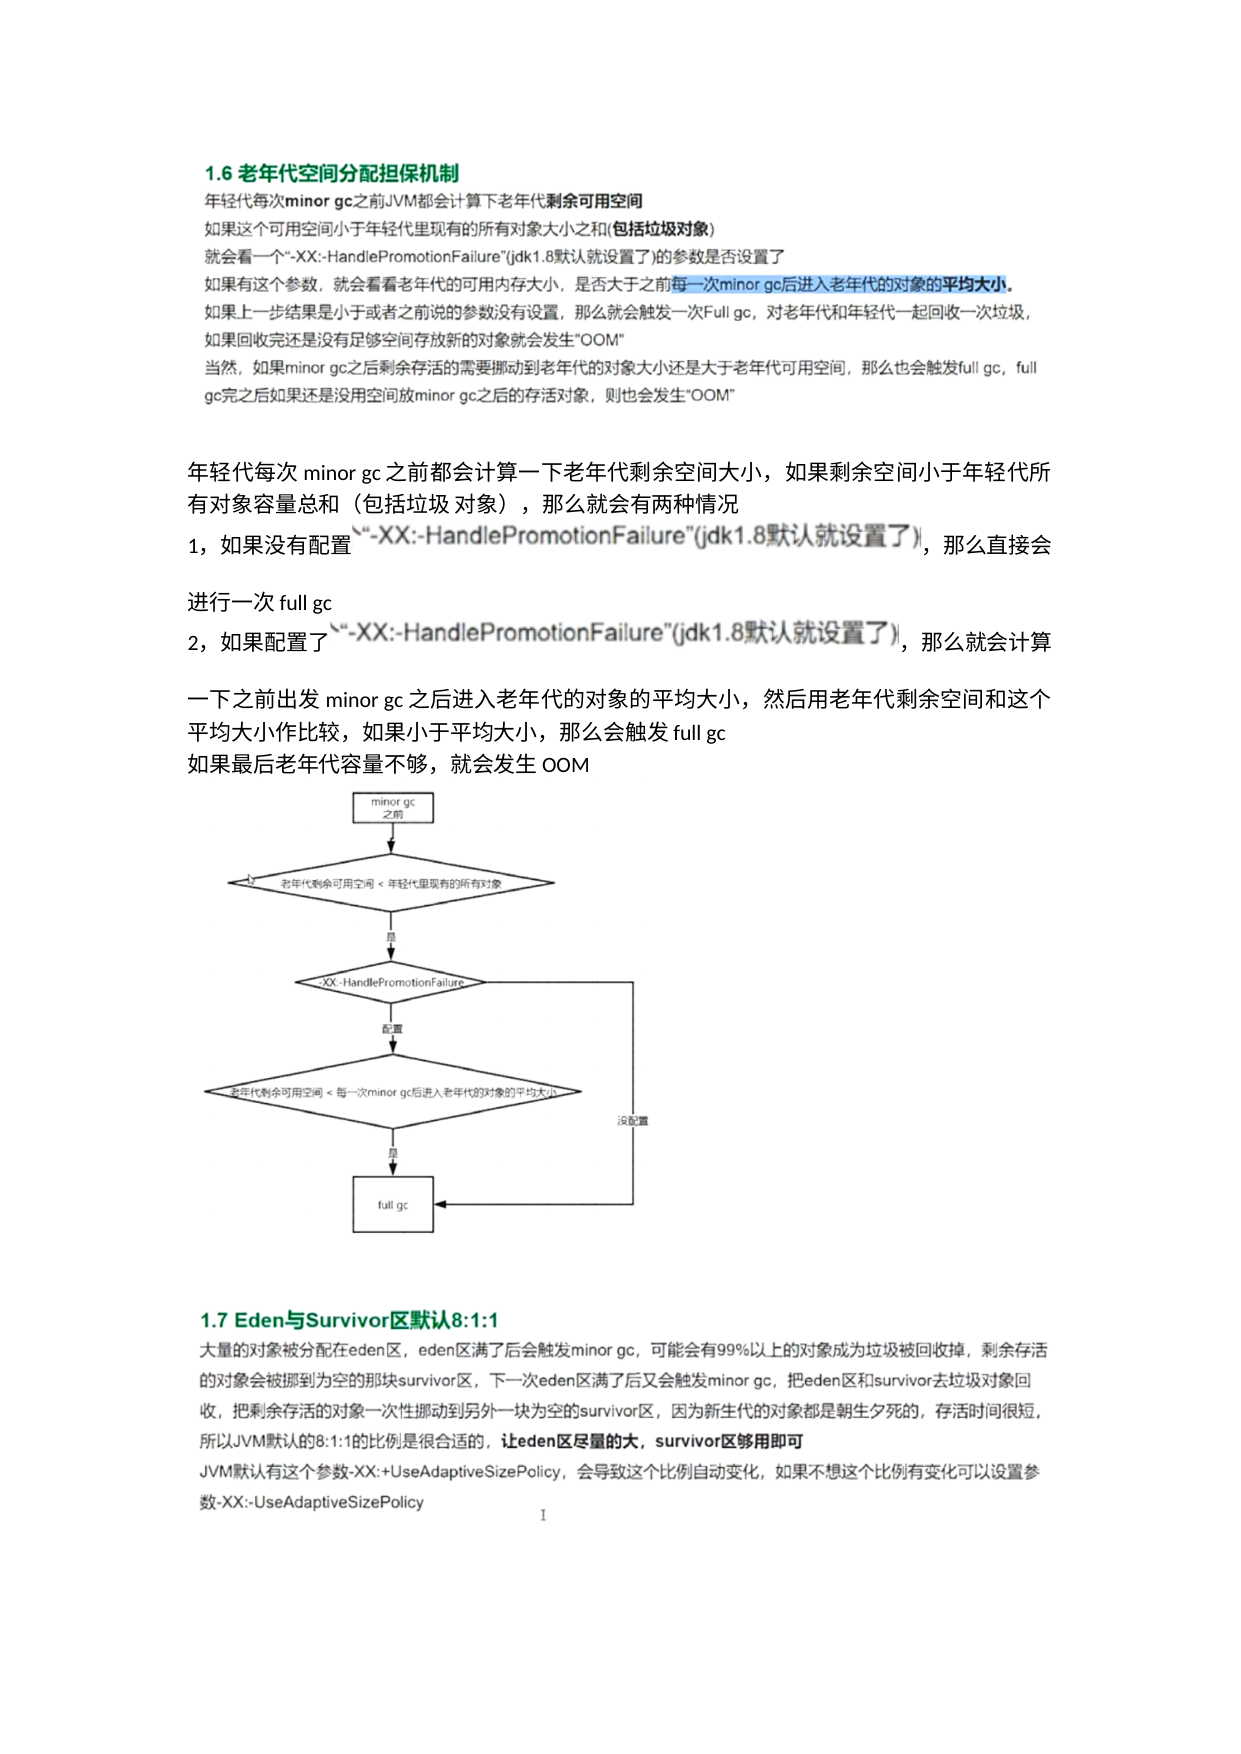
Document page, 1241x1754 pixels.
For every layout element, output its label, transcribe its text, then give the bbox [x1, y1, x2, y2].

picture [187, 1299, 1052, 1529]
picture [187, 779, 682, 1236]
list 如果配置了，那么就会计算一下之前出发minor gc之后进入老年代的对象的平均大小，然后用老年代剩余空间和这个平均大小作比较，如果小于平均大小，那么会触发full gc [187, 617, 1053, 747]
picture [187, 162, 1052, 429]
picture [352, 519, 922, 554]
list 如果最后老年代容量不够，就会发生OOM [187, 747, 1053, 779]
picture [330, 617, 899, 651]
list 如果没有配置，那么直接会进行一次full gc [187, 519, 1053, 617]
text 年轻代每次minor gc之前都会计算一下老年代剩余空间大小，如果剩余空间小于年轻代所有对象容量总和（包括垃圾 对象），那么就会有两种情况 [187, 454, 1053, 519]
